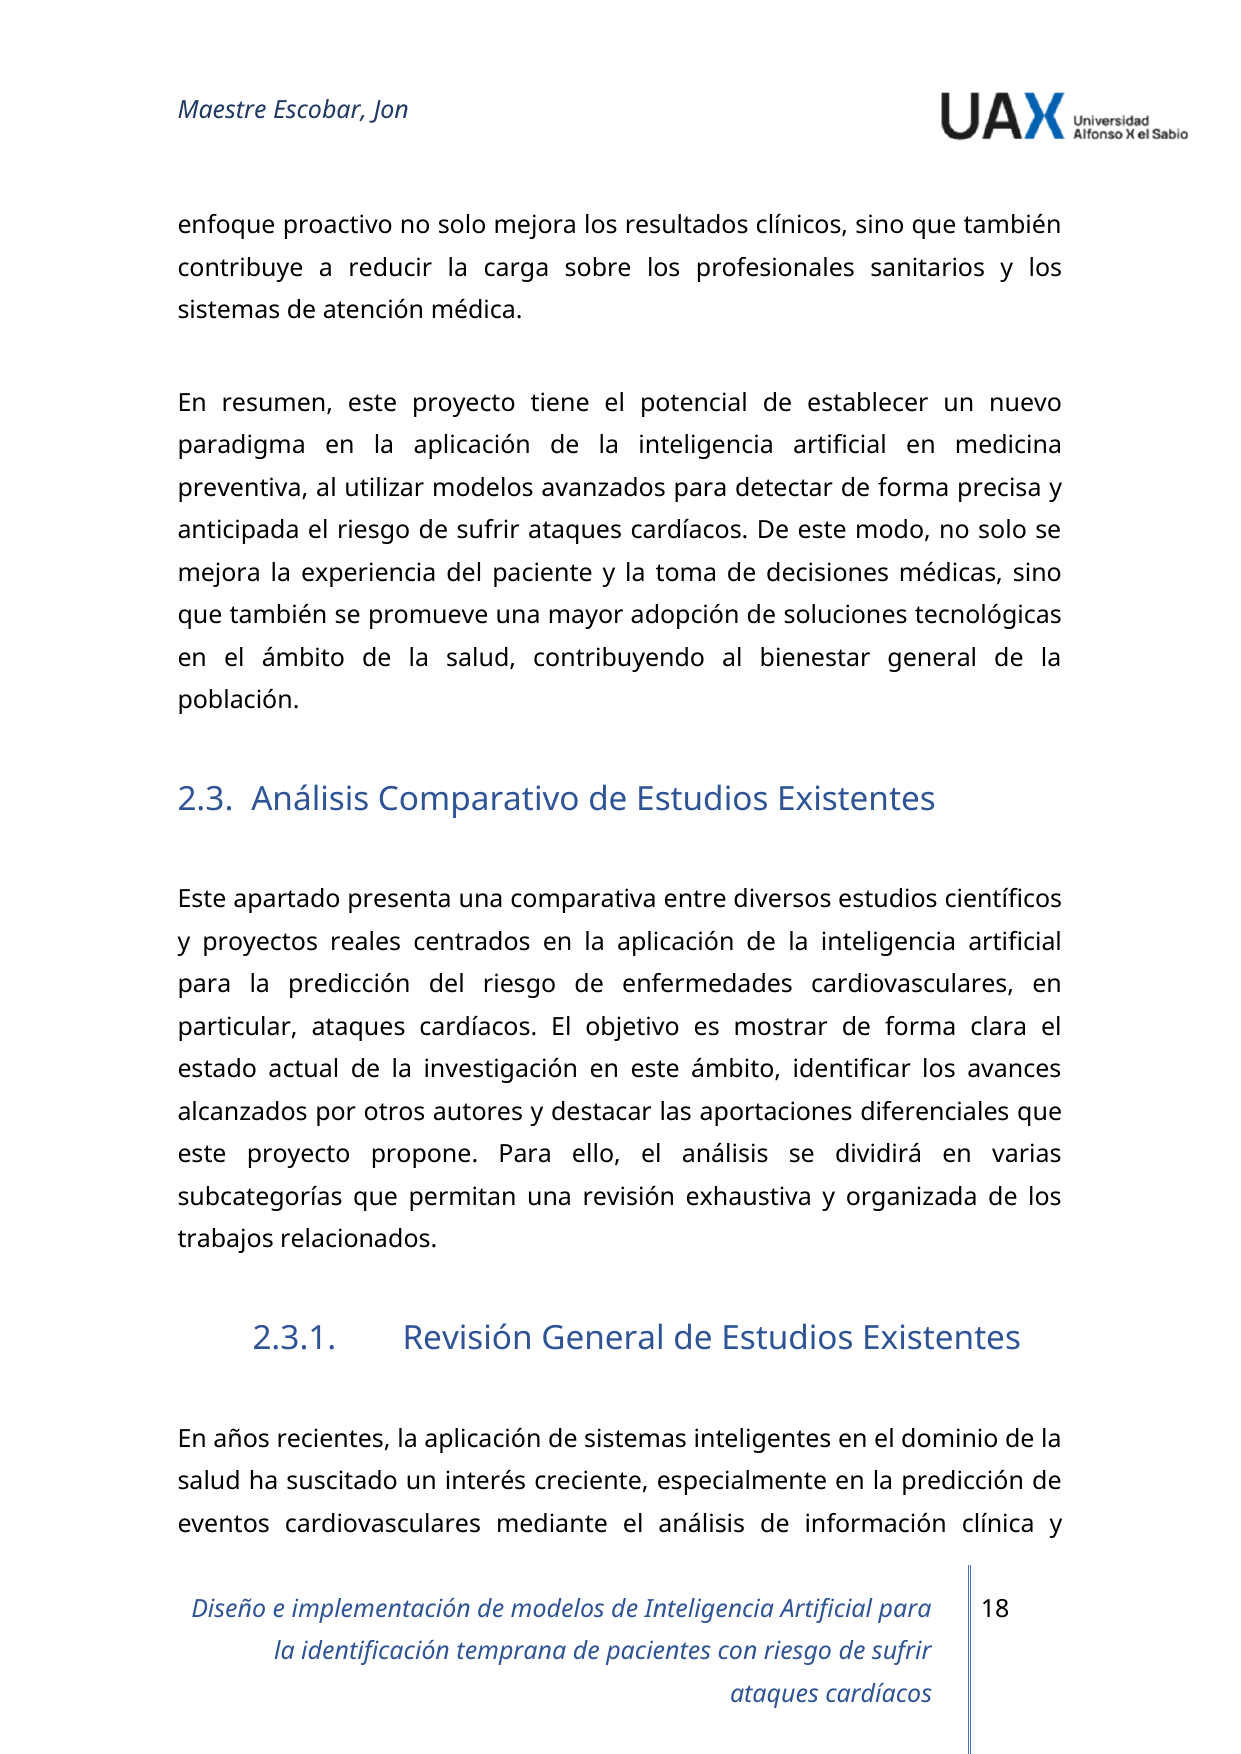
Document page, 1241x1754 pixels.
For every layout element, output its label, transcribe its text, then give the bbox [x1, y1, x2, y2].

text En resumen, este proyecto tiene el potencial de establecer un nuevo paradigma en la aplicación de la inteligencia artificial en medicina preventiva, al utilizar modelos avanzados para detectar de forma precisa y anticipada el riesgo de sufrir ataques cardíacos. De este modo, no solo se mejora la experiencia del paciente y la toma de decisiones médicas, sino que también se promueve una mayor adopción de soluciones tecnológicas en el ámbito de la salud, contribuyendo al bienestar general de la población. [177, 384, 1063, 716]
text Análisis Comparativo de Estudios Existentes [177, 774, 1063, 820]
text Este apartado presenta una comparativa entre diversos estudios científicos y proyectos reales centrados en la aplicación de la inteligencia artificial para la predicción del riesgo de enfermedades cardiovasculares, en particular, ataques cardíacos. El objetivo es mostrar de forma clara el estado actual de la investigación en este ámbito, identificar los avances alcanzados por otros autores y destacar las aportaciones diferenciales que este proyecto propone. Para ello, el análisis se dividirá en varias subcategorías que permitan una revisión exhaustiva y organizada de los trabajos relacionados. [177, 881, 1063, 1255]
list Revisión General de Estudios Existentes [252, 1313, 1063, 1359]
picture [940, 89, 1192, 144]
